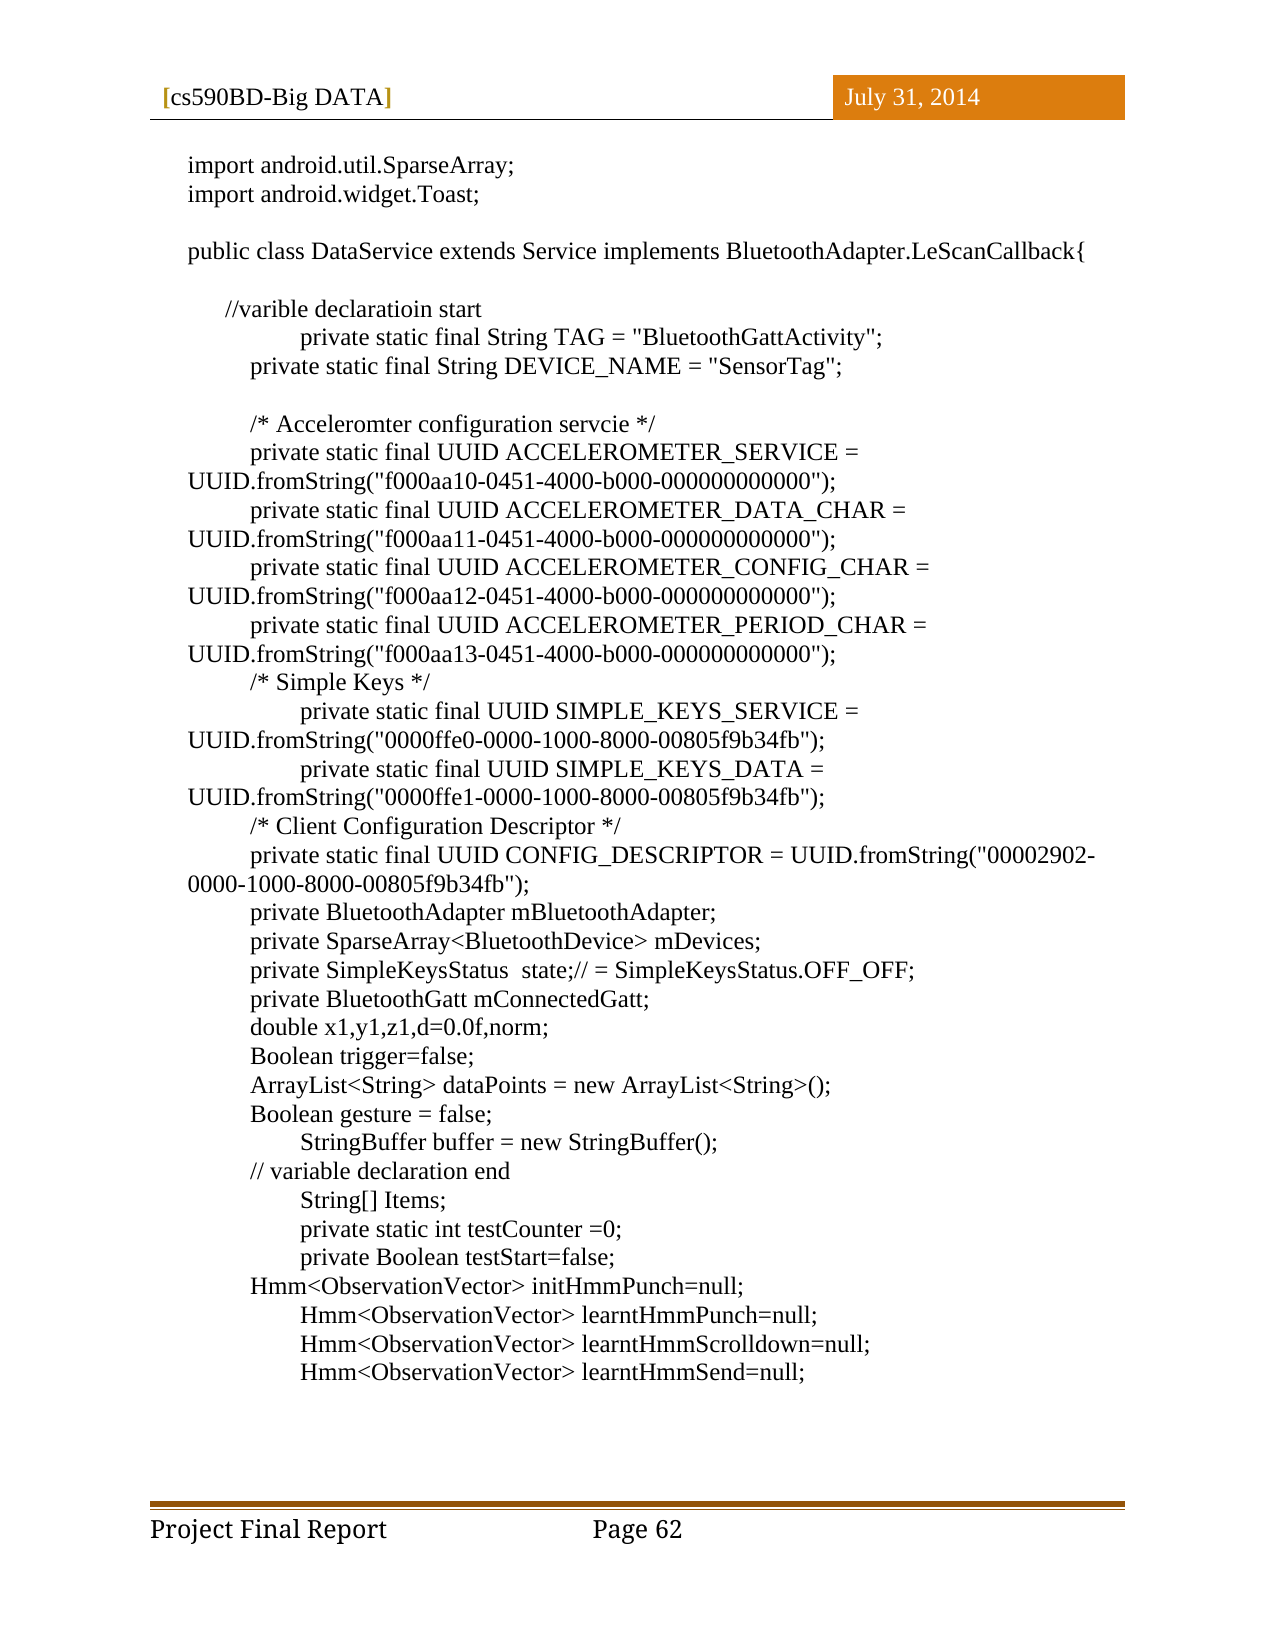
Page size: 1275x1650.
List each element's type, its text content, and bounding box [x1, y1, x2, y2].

text private static final UUID ACCELEROMETER_PERIOD_CHAR = UUID.fromString("f000aa13-0451-4000-b000-000000000000"); [187, 610, 1125, 667]
text /* Client Configuration Descriptor */ [187, 811, 1125, 840]
text Hmm<ObservationVector> learntHmmScrolldown=null; [187, 1329, 1125, 1357]
text private static final String DEVICE_NAME = "SensorTag"; [187, 351, 1125, 380]
text /* Simple Keys */ [187, 667, 1125, 696]
text ArrayList<String> dataPoints = new ArrayList<String>(); [187, 1070, 1125, 1099]
text private static final UUID ACCELEROMETER_CONFIG_CHAR = UUID.fromString("f000aa12-0451-4000-b000-000000000000"); [187, 552, 1125, 610]
text private static final UUID ACCELEROMETER_DATA_CHAR = UUID.fromString("f000aa11-0451-4000-b000-000000000000"); [187, 495, 1125, 552]
text import android.util.SparseArray; [187, 150, 1125, 179]
text private static int testCounter =0; [187, 1214, 1125, 1242]
text private SparseArray<BluetoothDevice> mDevices; [187, 926, 1125, 955]
text Hmm<ObservationVector> learntHmmPunch=null; [187, 1300, 1125, 1329]
text import android.widget.Toast; [187, 179, 1125, 207]
text private static final UUID SIMPLE_KEYS_SERVICE = UUID.fromString("0000ffe0-0000-1000-8000-00805f9b34fb"); [187, 696, 1125, 754]
text Hmm<ObservationVector> learntHmmSend=null; [187, 1357, 1125, 1386]
text private Boolean testStart=false; [187, 1242, 1125, 1271]
text /* Acceleromter configuration servcie */ [187, 409, 1125, 437]
text public class DataService extends Service implements BluetoothAdapter.LeScanCallback{ [187, 236, 1125, 265]
text Boolean gesture = false; [187, 1099, 1125, 1127]
text private static final UUID ACCELEROMETER_SERVICE = UUID.fromString("f000aa10-0451-4000-b000-000000000000"); [187, 437, 1125, 495]
text //varible declaratioin start [187, 294, 1125, 322]
text Boolean trigger=false; [187, 1041, 1125, 1070]
text // variable declaration end [187, 1156, 1125, 1185]
text private BluetoothAdapter mBluetoothAdapter; [187, 897, 1125, 926]
text Hmm<ObservationVector> initHmmPunch=null; [187, 1271, 1125, 1300]
text private static final String TAG = "BluetoothGattActivity"; [187, 322, 1125, 351]
text private BluetoothGatt mConnectedGatt; [187, 984, 1125, 1012]
text double x1,y1,z1,d=0.0f,norm; [187, 1012, 1125, 1041]
text String[] Items; [187, 1185, 1125, 1214]
text StringBuffer buffer = new StringBuffer(); [187, 1127, 1125, 1156]
text private SimpleKeysStatus state;// = SimpleKeysStatus.OFF_OFF; [187, 955, 1125, 984]
text private static final UUID CONFIG_DESCRIPTOR = UUID.fromString("00002902-0000-1000-8000-00805f9b34fb"); [187, 840, 1125, 897]
text private static final UUID SIMPLE_KEYS_DATA = UUID.fromString("0000ffe1-0000-1000-8000-00805f9b34fb"); [187, 754, 1125, 811]
